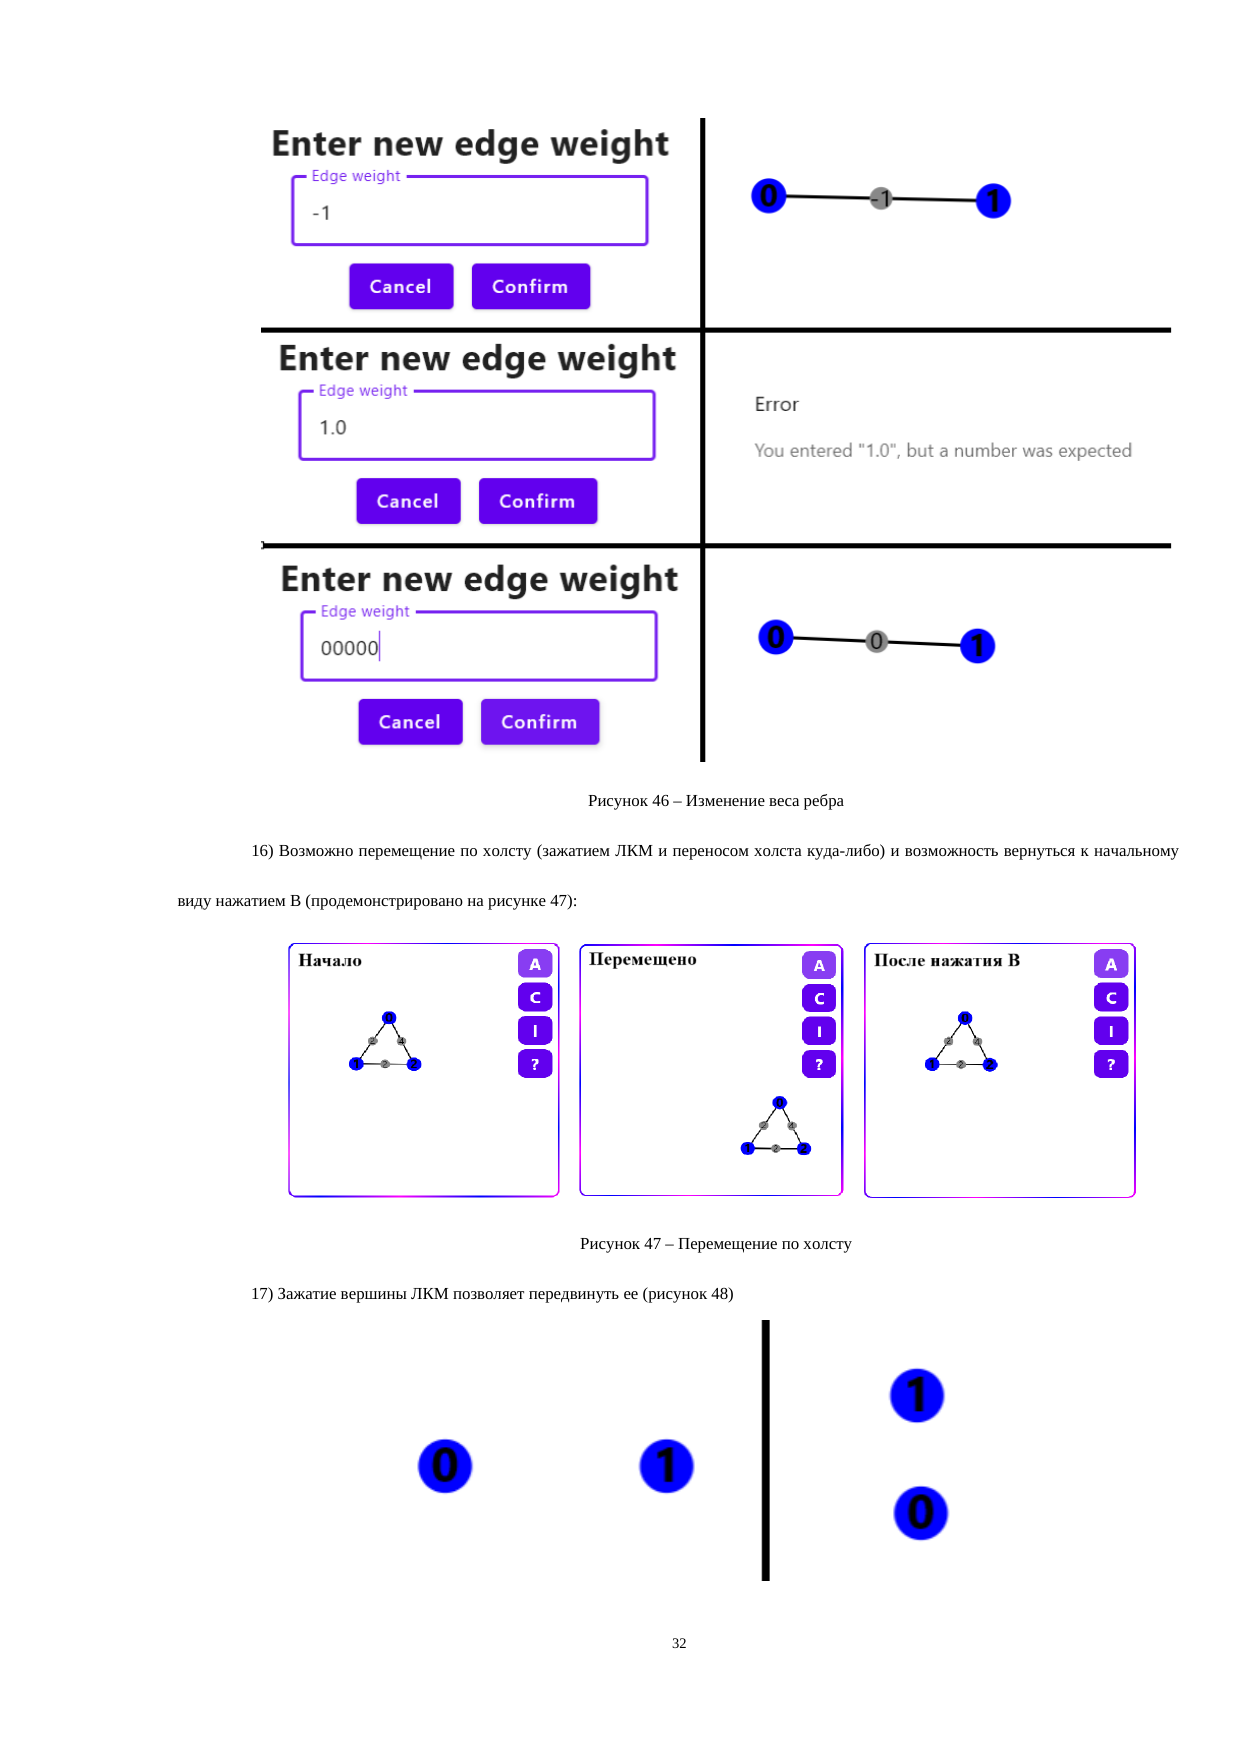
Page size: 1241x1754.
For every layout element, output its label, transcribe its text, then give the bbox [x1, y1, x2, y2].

picture [261, 118, 1172, 762]
picture [279, 927, 1153, 1205]
text Рисунок 47 – Перемещение по холсту [177, 1219, 1181, 1253]
text Рисунок 46 – Изменение веса ребра [177, 776, 1181, 810]
picture [385, 1320, 1047, 1581]
text 17) Зажатие вершины ЛКМ позволяет передвинуть ее (рисунок 48) [177, 1269, 1181, 1303]
text 16) Возможно перемещение по холсту (зажатием ЛКМ и переносом холста куда-либо) и возможность вернуться к начальному виду нажатием B (продемонстрировано на рисунке 47): [177, 827, 1181, 910]
